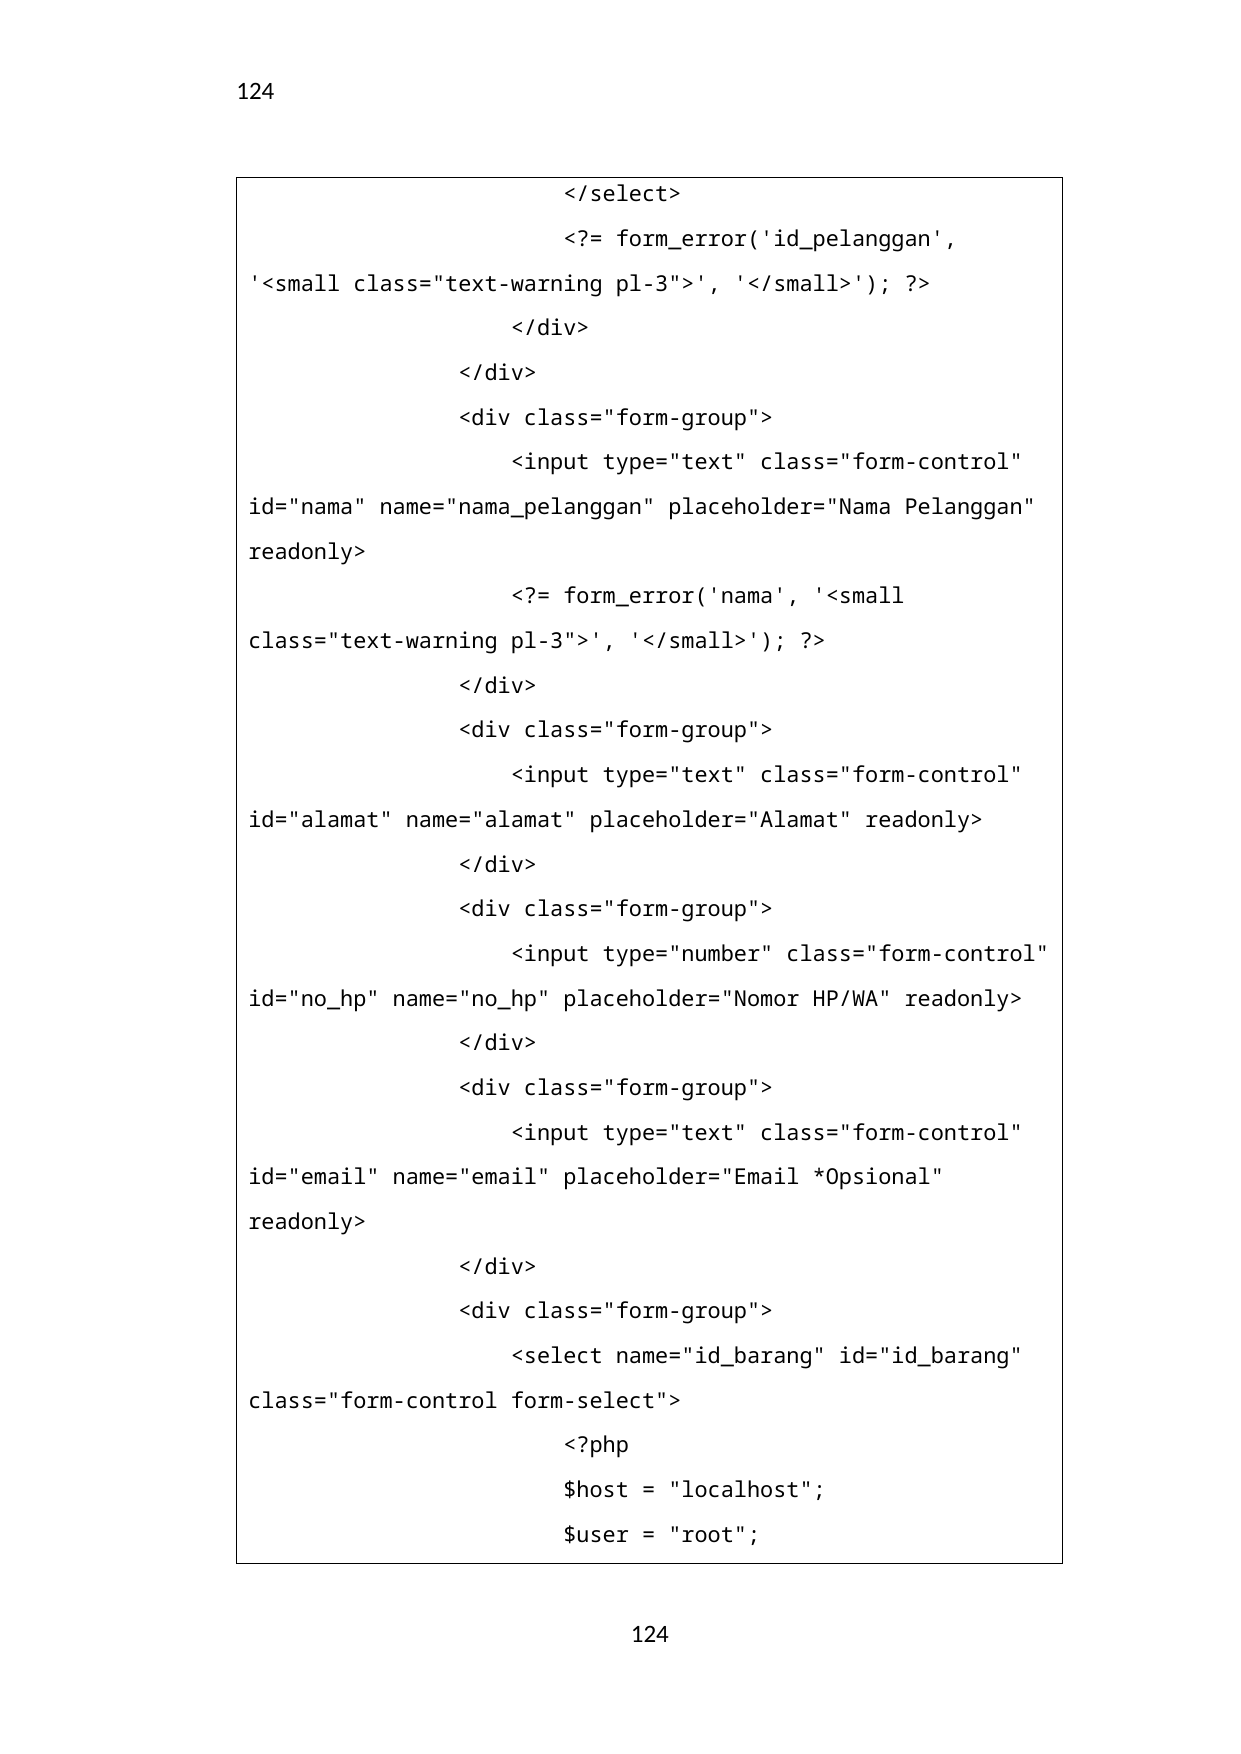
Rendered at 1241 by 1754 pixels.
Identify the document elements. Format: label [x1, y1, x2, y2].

table_header [237, 178, 1062, 1563]
